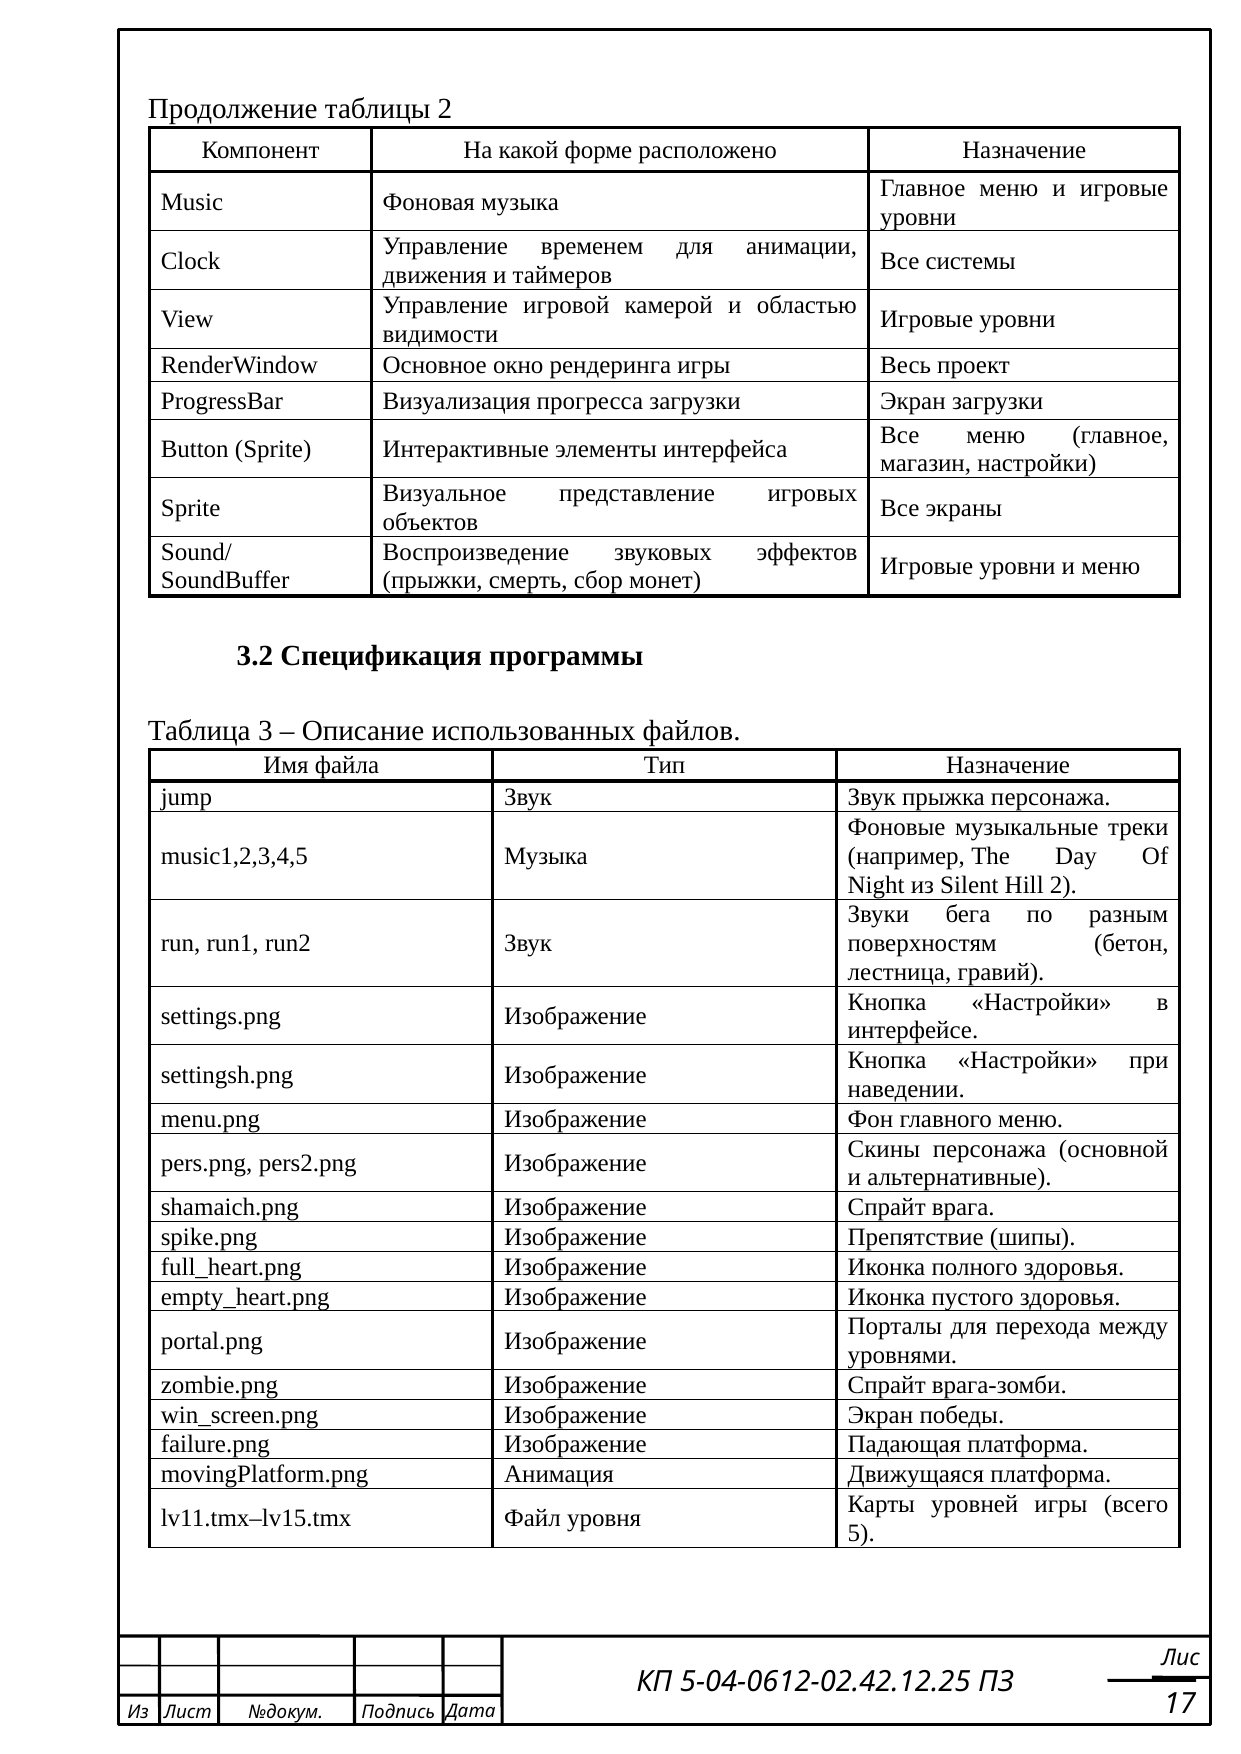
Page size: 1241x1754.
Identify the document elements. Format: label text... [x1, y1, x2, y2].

table_cell Музыка [494, 812, 835, 898]
table_cell Button (Sprite) [151, 420, 370, 477]
table_cell Падающая платформа. [838, 1430, 1178, 1458]
table_cell Изображение [494, 1134, 835, 1191]
table_cell Иконка полного здоровья. [838, 1252, 1178, 1281]
text 3.2 Спецификация программы [148, 635, 1181, 672]
table_cell win_screen.png [151, 1400, 491, 1428]
table_cell Игровые уровни и меню [870, 537, 1178, 594]
table_cell Управление игровой камерой и областью видимости [373, 290, 867, 347]
table_cell Изображение [494, 1192, 835, 1221]
table_cell Скины персонажа (основной и альтернативные). [838, 1134, 1178, 1191]
table_cell Изображение [494, 1045, 835, 1103]
table_cell Звуки бега по разным поверхностям (бетон, лестница, гравий). [838, 900, 1178, 986]
table_cell Изображение [494, 1252, 835, 1281]
table_header На какой форме расположено [373, 129, 867, 170]
table_cell failure.png [151, 1430, 491, 1458]
table_header Имя файла [151, 751, 491, 779]
table_cell RenderWindow [151, 349, 370, 381]
table_cell lv11.tmx–lv15.tmx [151, 1489, 491, 1547]
table_cell Визуализация прогресса загрузки [373, 382, 867, 419]
table_cell Анимация [494, 1459, 835, 1488]
table_cell Звук [494, 783, 835, 811]
table_cell zombie.png [151, 1370, 491, 1399]
table_cell Управление временем для анимации, движения и таймеров [373, 231, 867, 289]
table_cell View [151, 290, 370, 347]
table_cell Воспроизведение звуковых эффектов (прыжки, смерть, сбор монет) [373, 537, 867, 594]
table_cell Изображение [494, 1400, 835, 1428]
table_cell Music [151, 173, 370, 230]
table_cell Фоновая музыка [373, 173, 867, 230]
table_cell jump [151, 783, 491, 811]
table_header Назначение [838, 751, 1178, 779]
table_cell Изображение [494, 1222, 835, 1251]
table_cell Clock [151, 231, 370, 289]
table_cell run, run1, run2 [151, 900, 491, 986]
table_cell Препятствие (шипы). [838, 1222, 1178, 1251]
table_cell Карты уровней игры (всего 5). [838, 1489, 1178, 1547]
table_cell Изображение [494, 1282, 835, 1310]
table_cell Sound/SoundBuffer [151, 537, 370, 594]
table_cell Изображение [494, 1430, 835, 1458]
table_header Тип [494, 751, 835, 779]
table_cell Фон главного меню. [838, 1104, 1178, 1133]
table_cell Изображение [494, 1370, 835, 1399]
table_cell menu.png [151, 1104, 491, 1133]
table_cell ProgressBar [151, 382, 370, 419]
table_cell settings.png [151, 987, 491, 1044]
table_cell Изображение [494, 987, 835, 1044]
table_cell movingPlatform.png [151, 1459, 491, 1488]
table_cell Кнопка «Настройки» в интерфейсе. [838, 987, 1178, 1044]
table_cell Порталы для перехода между уровнями. [838, 1311, 1178, 1369]
table_cell settingsh.png [151, 1045, 491, 1103]
table_cell Все системы [870, 231, 1178, 289]
table_cell Файл уровня [494, 1489, 835, 1547]
table_cell Изображение [494, 1104, 835, 1133]
table_cell music1,2,3,4,5 [151, 812, 491, 898]
table_cell Кнопка «Настройки» при наведении. [838, 1045, 1178, 1103]
table_cell pers.png, pers2.png [151, 1134, 491, 1191]
table_cell Спрайт врага. [838, 1192, 1178, 1221]
table_cell empty_heart.png [151, 1282, 491, 1310]
table_cell Звук [494, 900, 835, 986]
table_cell Иконка пустого здоровья. [838, 1282, 1178, 1310]
table_cell Весь проект [870, 349, 1178, 381]
table_cell Спрайт врага-зомби. [838, 1370, 1178, 1399]
table_cell Экран победы. [838, 1400, 1178, 1428]
table_cell Визуальное представление игровых объектов [373, 478, 867, 536]
table_cell Движущаяся платформа. [838, 1459, 1178, 1488]
table_cell Экран загрузки [870, 382, 1178, 419]
table_cell Изображение [494, 1311, 835, 1369]
table_cell Главное меню и игровые уровни [870, 173, 1178, 230]
table_cell spike.png [151, 1222, 491, 1251]
table_cell Фоновые музыкальные треки (например, The Day Of Night из Silent Hill 2). [838, 812, 1178, 898]
text Продолжение таблицы 2 [148, 89, 1181, 126]
table_cell shamaich.png [151, 1192, 491, 1221]
table_cell Игровые уровни [870, 290, 1178, 347]
table_header Компонент [151, 129, 370, 170]
text Таблица 3 – Описание использованных файлов. [148, 710, 1181, 747]
table_cell portal.png [151, 1311, 491, 1369]
table_cell Sprite [151, 478, 370, 536]
table_cell Основное окно рендеринга игры [373, 349, 867, 381]
table_cell Звук прыжка персонажа. [838, 783, 1178, 811]
table_cell Все меню (главное, магазин, настройки) [870, 420, 1178, 477]
table_cell Интерактивные элементы интерфейса [373, 420, 867, 477]
table_cell Все экраны [870, 478, 1178, 536]
table_header Назначение [870, 129, 1178, 170]
table_cell full_heart.png [151, 1252, 491, 1281]
